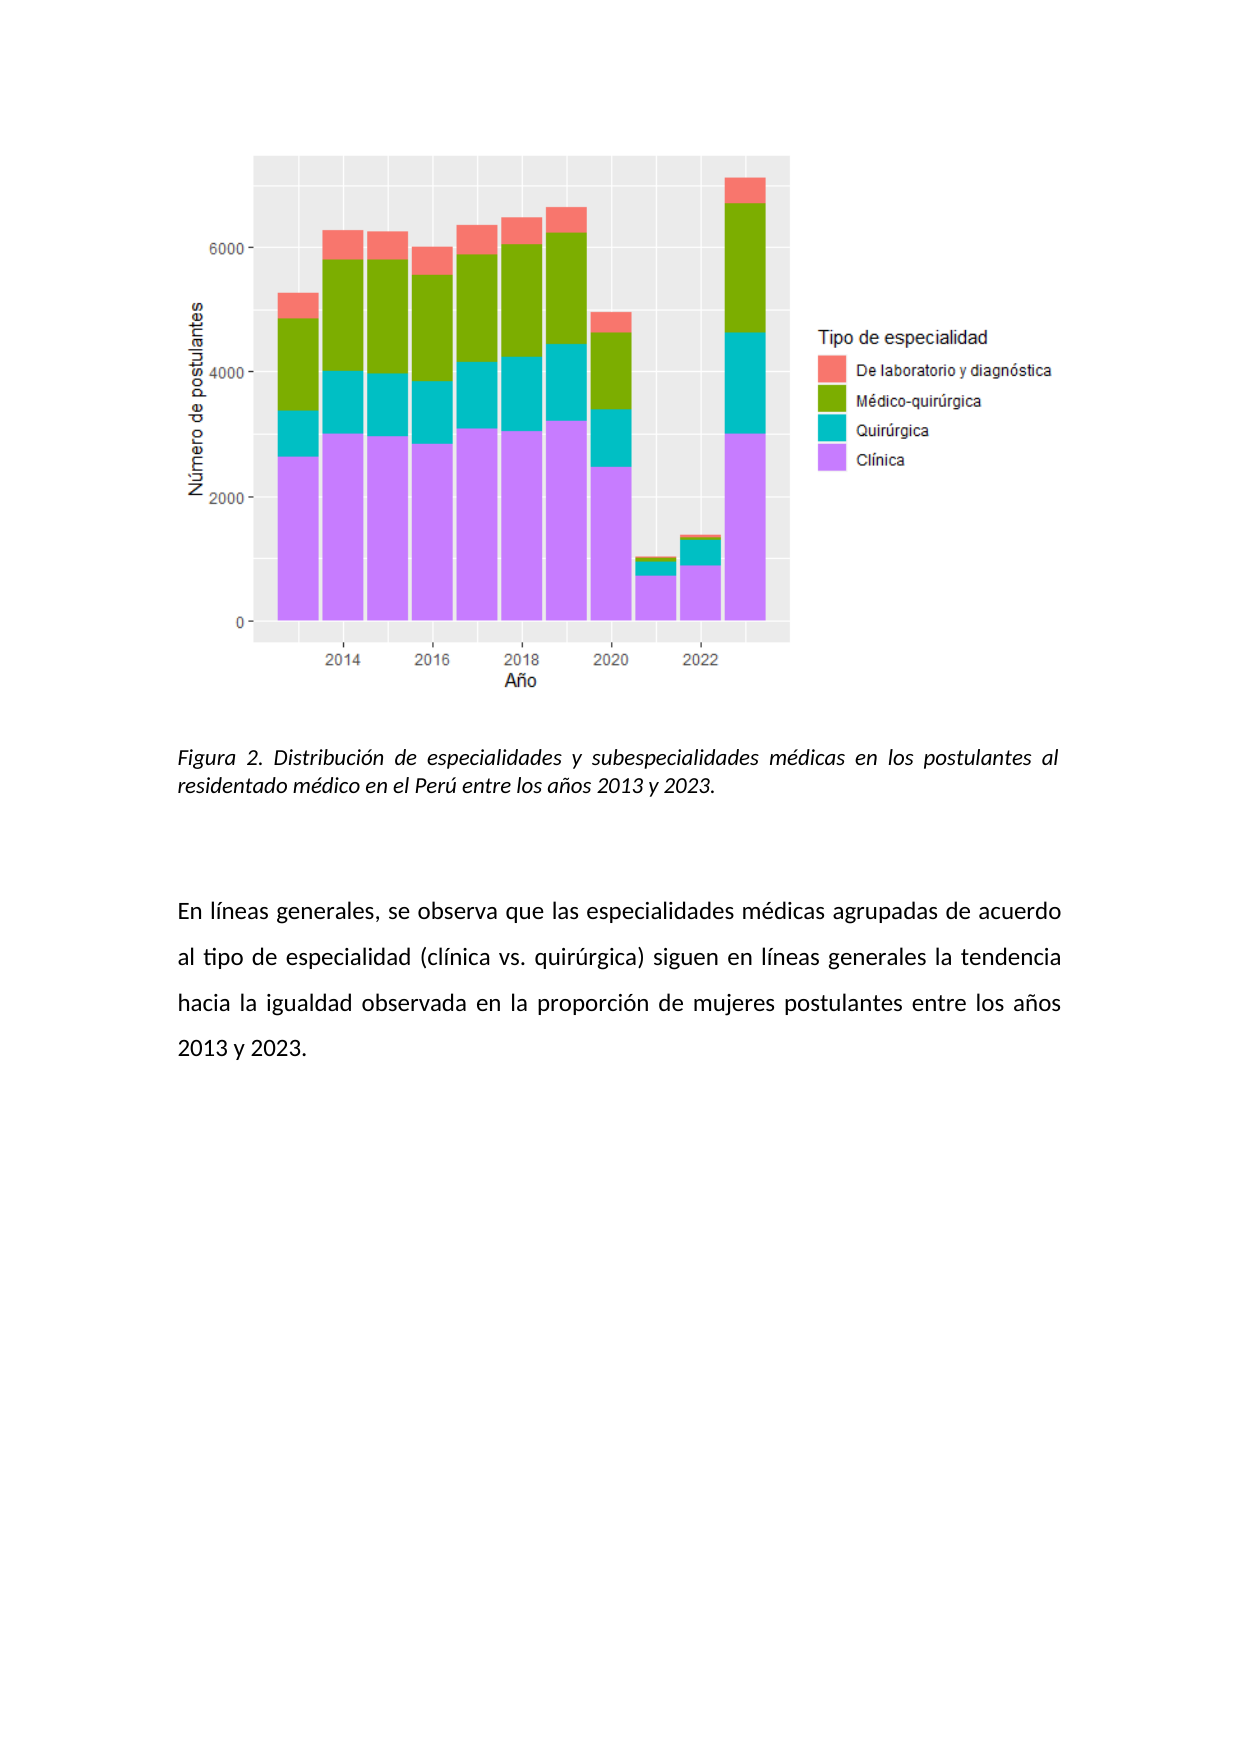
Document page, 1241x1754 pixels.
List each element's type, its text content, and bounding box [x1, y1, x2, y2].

picture [177, 147, 1071, 700]
text En líneas generales, se observa que las especialidades médicas agrupadas de acuerdo al tipo de especialidad (clínica vs. quirúrgica) siguen en líneas generales la tendencia hacia la igualdad observada en la proporción de mujeres postulantes entre los años 2013 y 2023. [177, 895, 1063, 1063]
